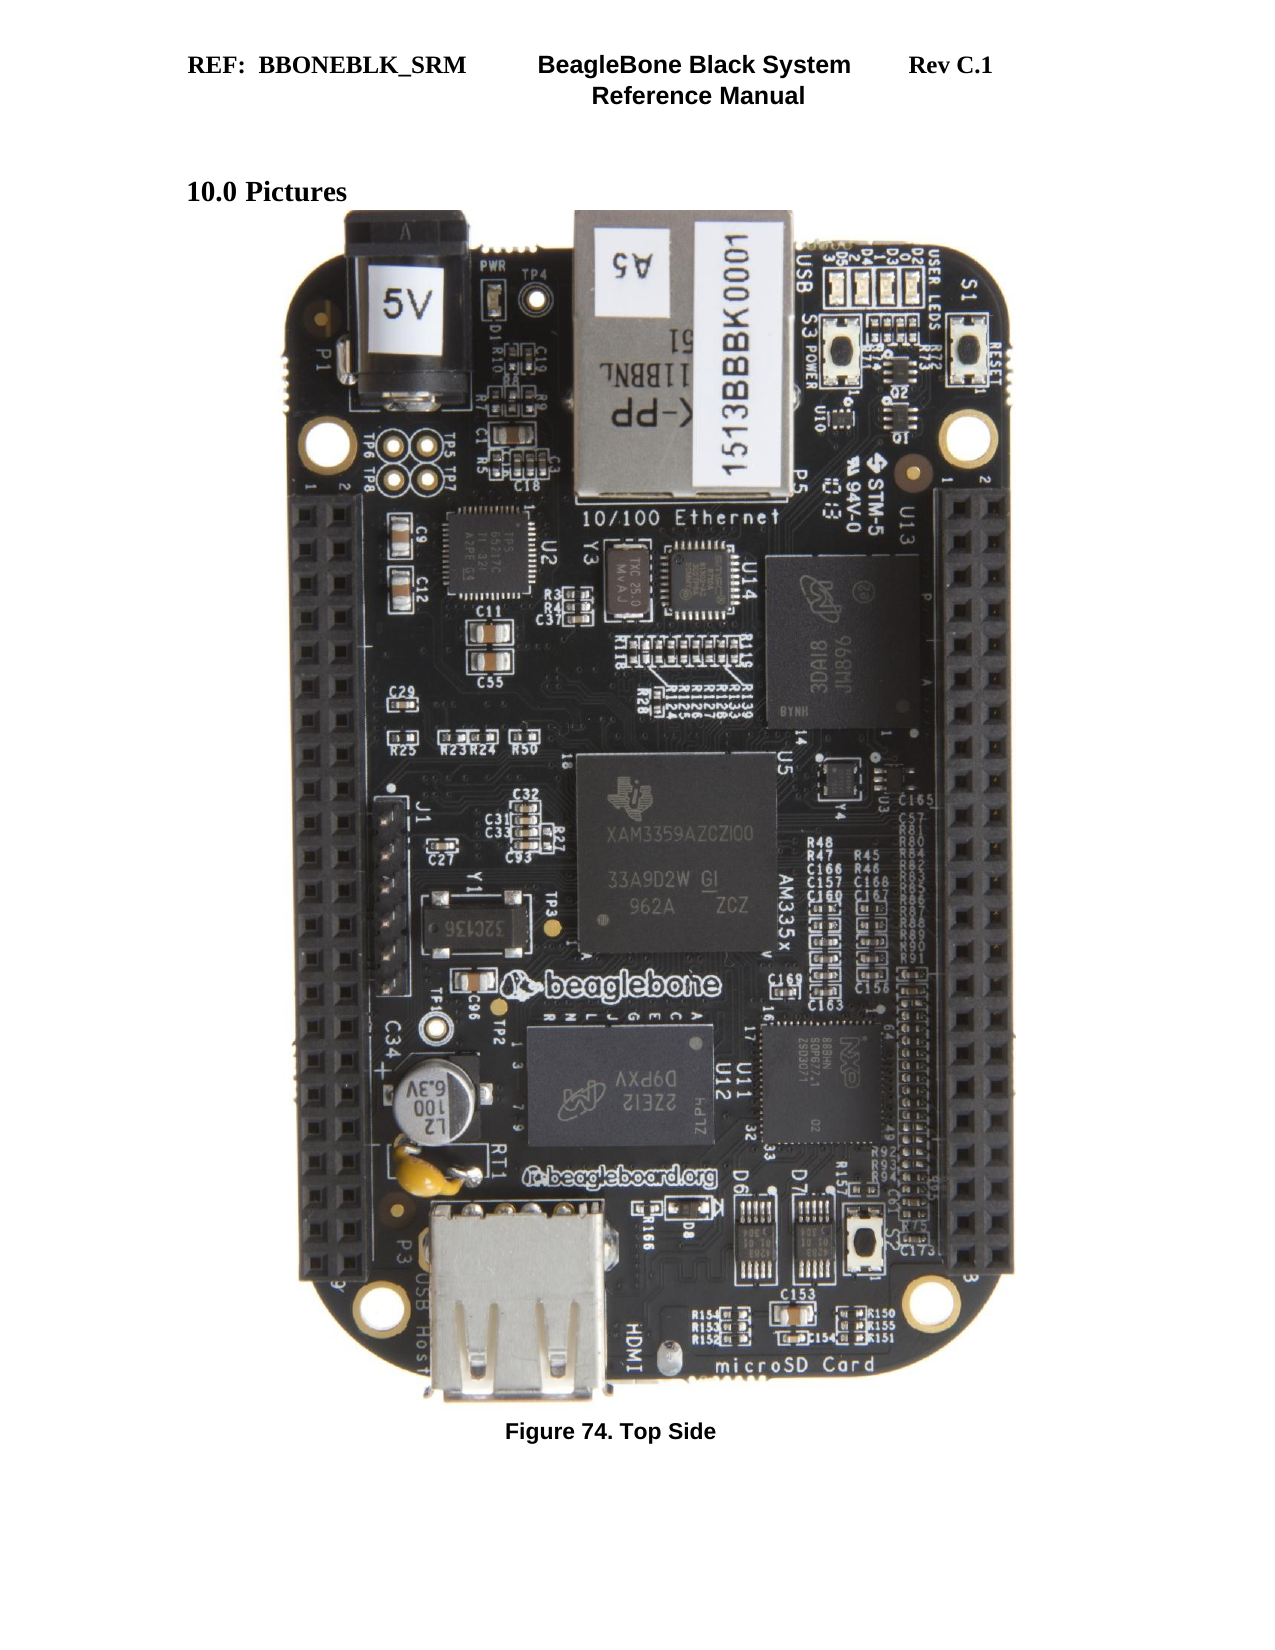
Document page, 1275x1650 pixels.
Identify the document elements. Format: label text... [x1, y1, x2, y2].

picture [271, 210, 1017, 1412]
text Figure 74. Top Side [187, 1418, 1033, 1444]
subtitle 10.0 Pictures [186, 174, 1094, 208]
